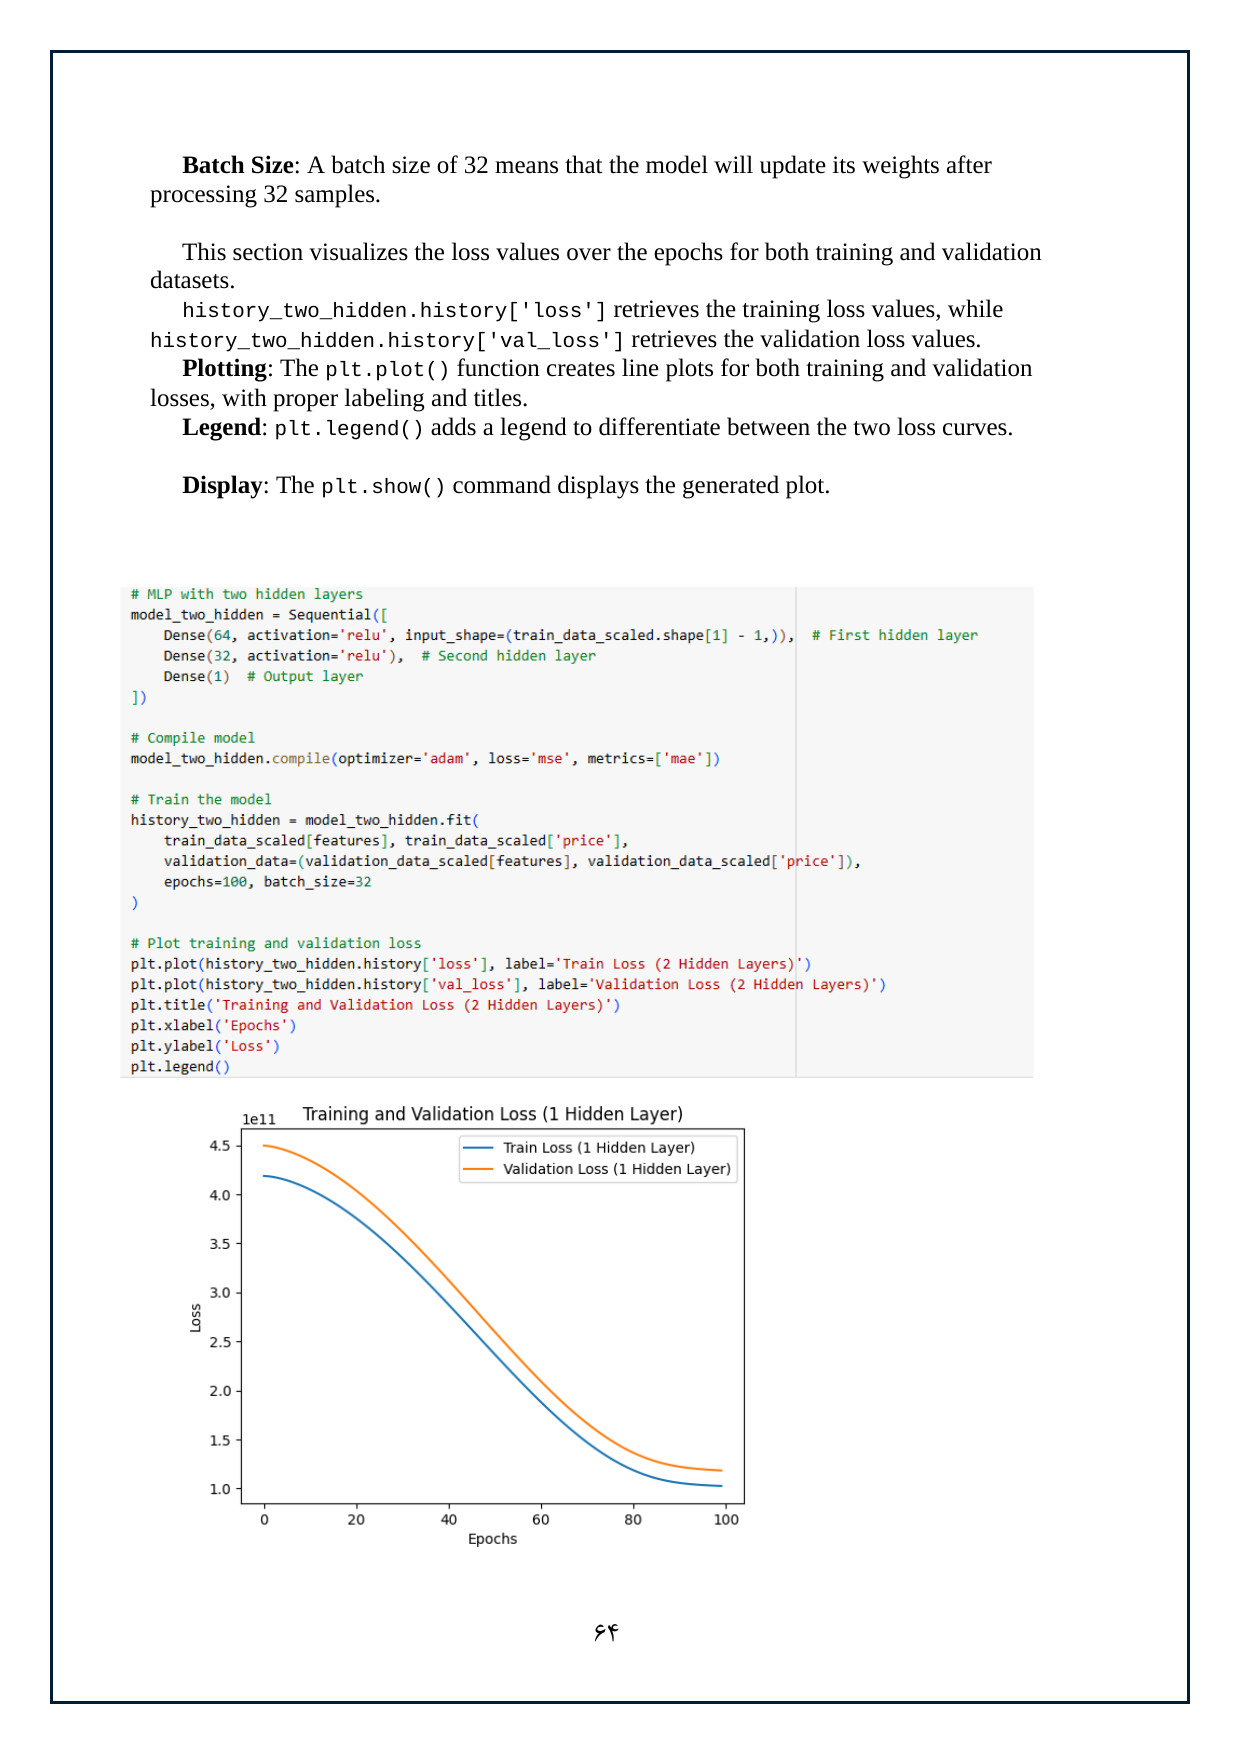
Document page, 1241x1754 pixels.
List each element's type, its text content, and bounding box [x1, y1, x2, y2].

text  This section visualizes the loss values over the epochs for both training and validation datasets. [150, 237, 1063, 294]
text  Legend: plt.legend() adds a legend to differentiate between the two loss curves. [150, 412, 1063, 441]
picture [179, 1096, 754, 1557]
text  Display: The plt.show() command displays the generated plot. [150, 470, 1063, 500]
text  Plotting: The plt.plot() function creates line plots for both training and validation losses, with proper labeling and titles. [150, 353, 1063, 412]
text  Batch Size: A batch size of 32 means that the model will update its weights after processing 32 samples. [150, 150, 1063, 207]
text  history_two_hidden.history['loss'] retrieves the training loss values, while history_two_hidden.history['val_loss'] retrieves the validation loss values. [150, 294, 1063, 353]
picture [120, 587, 1034, 1080]
